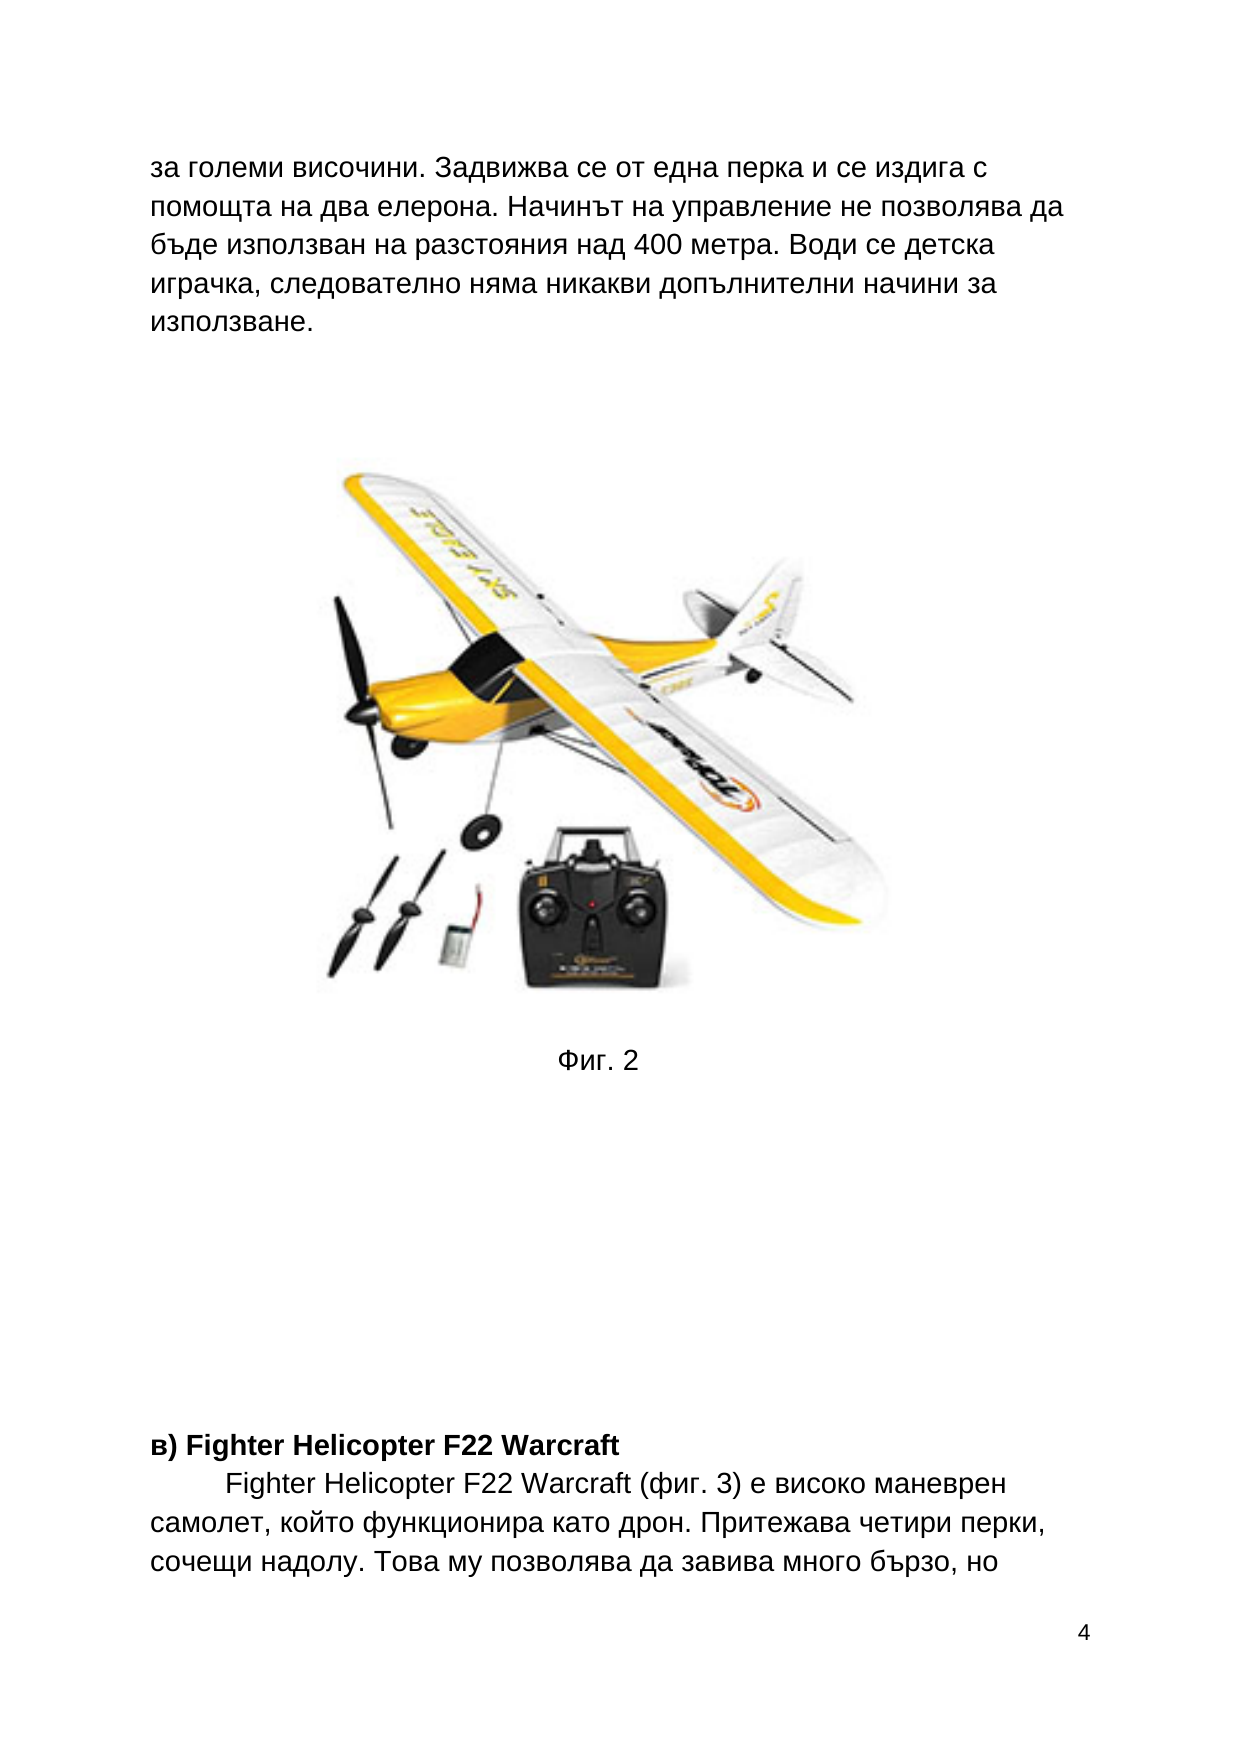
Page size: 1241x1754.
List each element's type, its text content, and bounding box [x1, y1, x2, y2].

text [150, 1466, 1090, 1577]
text в) Fighter Helicopter F22 Warcraft [150, 1428, 1090, 1461]
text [150, 150, 1090, 338]
picture [298, 419, 916, 1038]
text Фиг. 2 [150, 1042, 1090, 1076]
